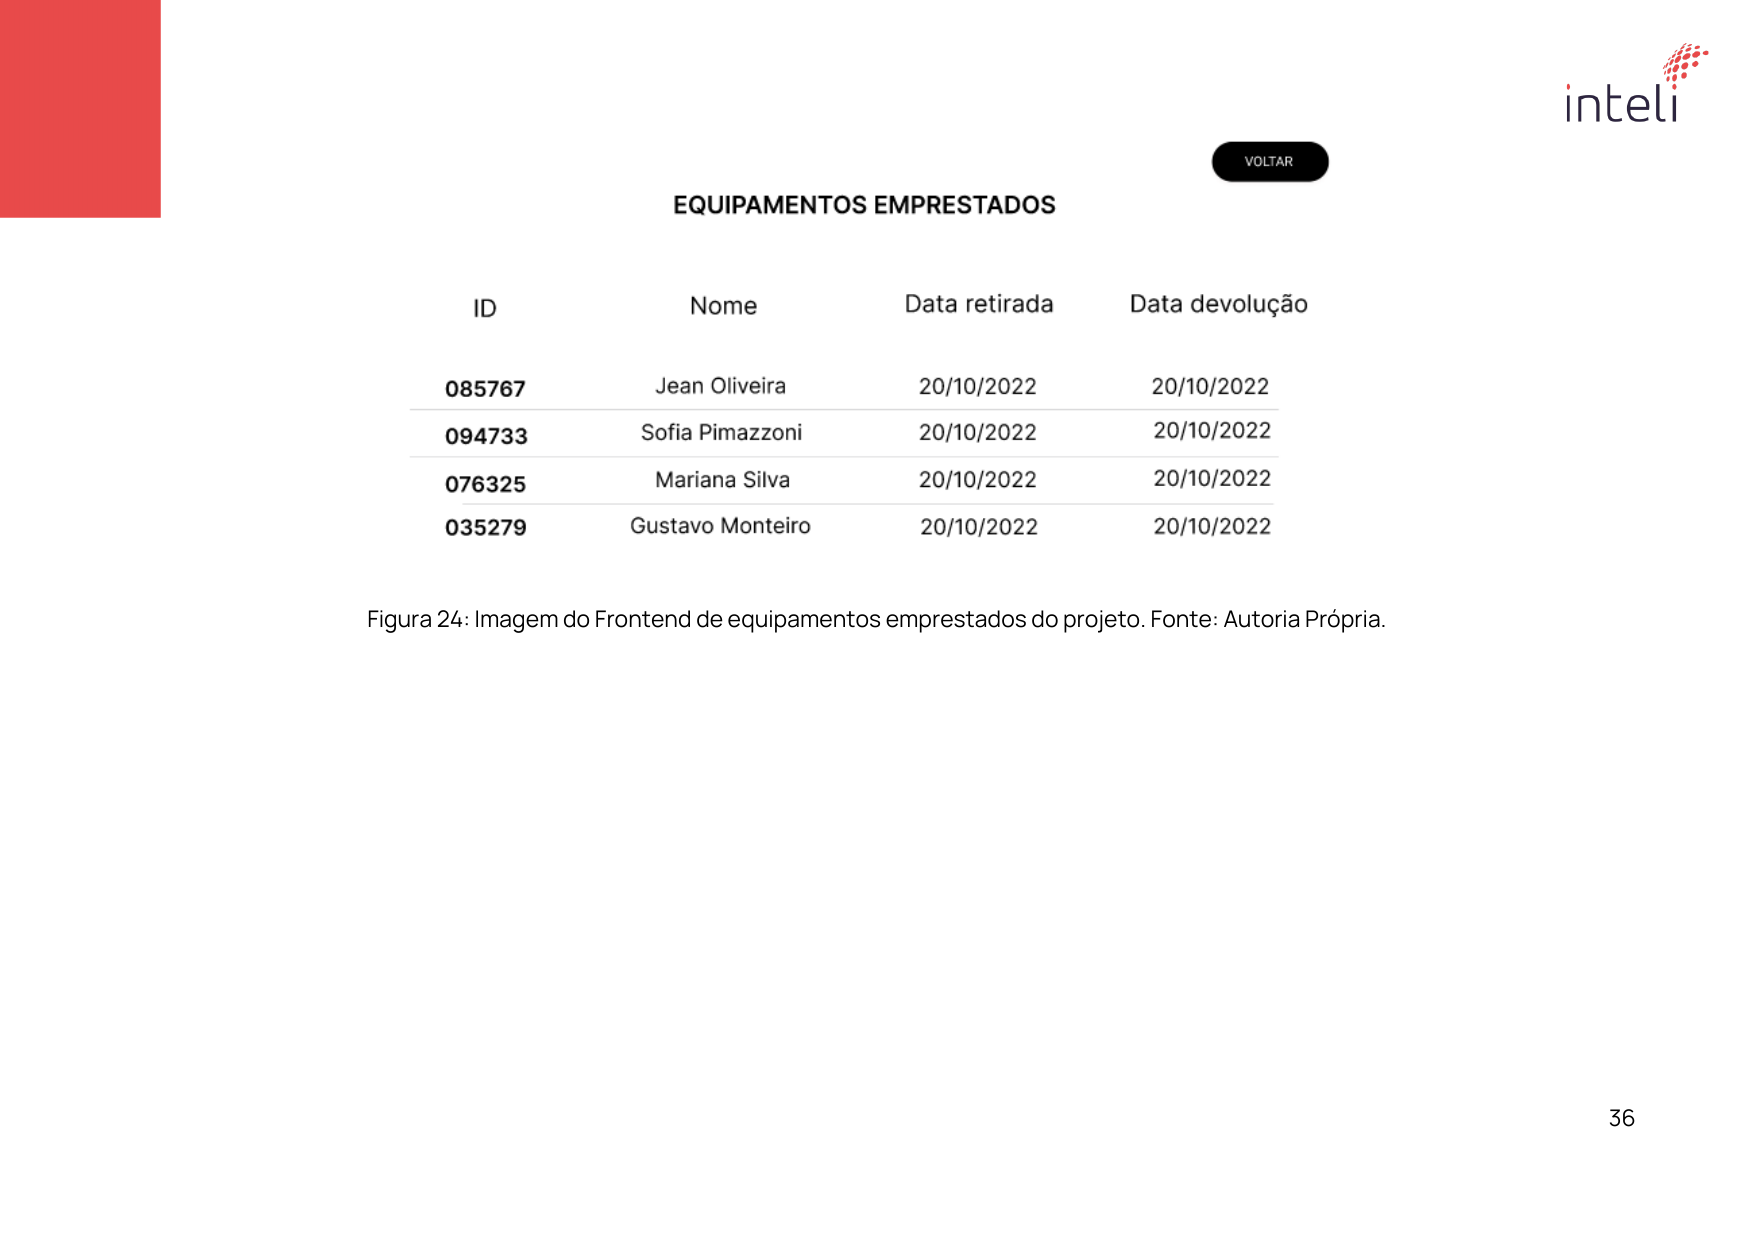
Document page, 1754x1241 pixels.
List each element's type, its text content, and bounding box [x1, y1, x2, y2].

picture [0, 0, 161, 218]
text Figura 24: Imagem do Frontend de equipamentos emprestados do projeto. Fonte: Autoria Própria. [118, 603, 1636, 634]
picture [383, 123, 1344, 584]
picture [1566, 43, 1709, 122]
